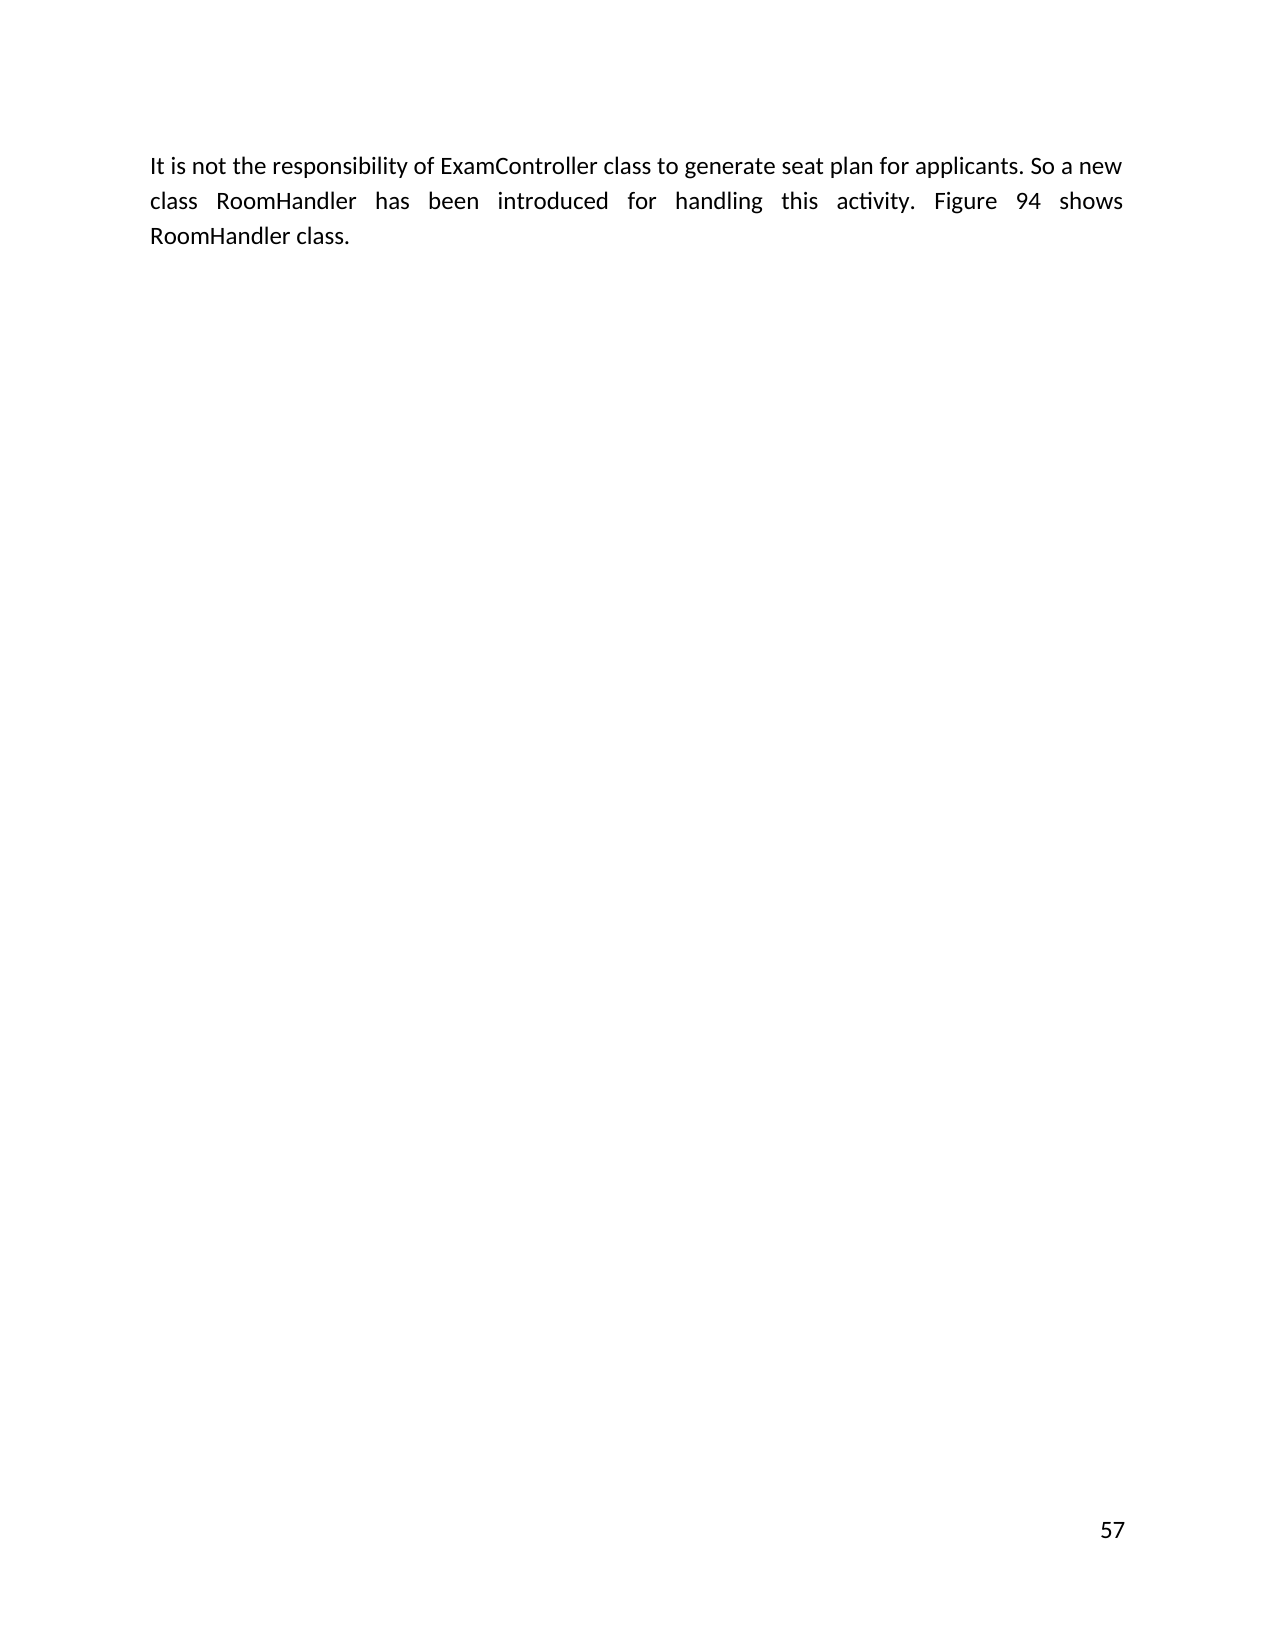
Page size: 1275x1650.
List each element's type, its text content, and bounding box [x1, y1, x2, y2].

text It is not the responsibility of ExamController class to generate seat plan for applicants. So a new class RoomHandler has been introduced for handling this activity. Figure 94 shows RoomHandler class. [150, 150, 1125, 251]
